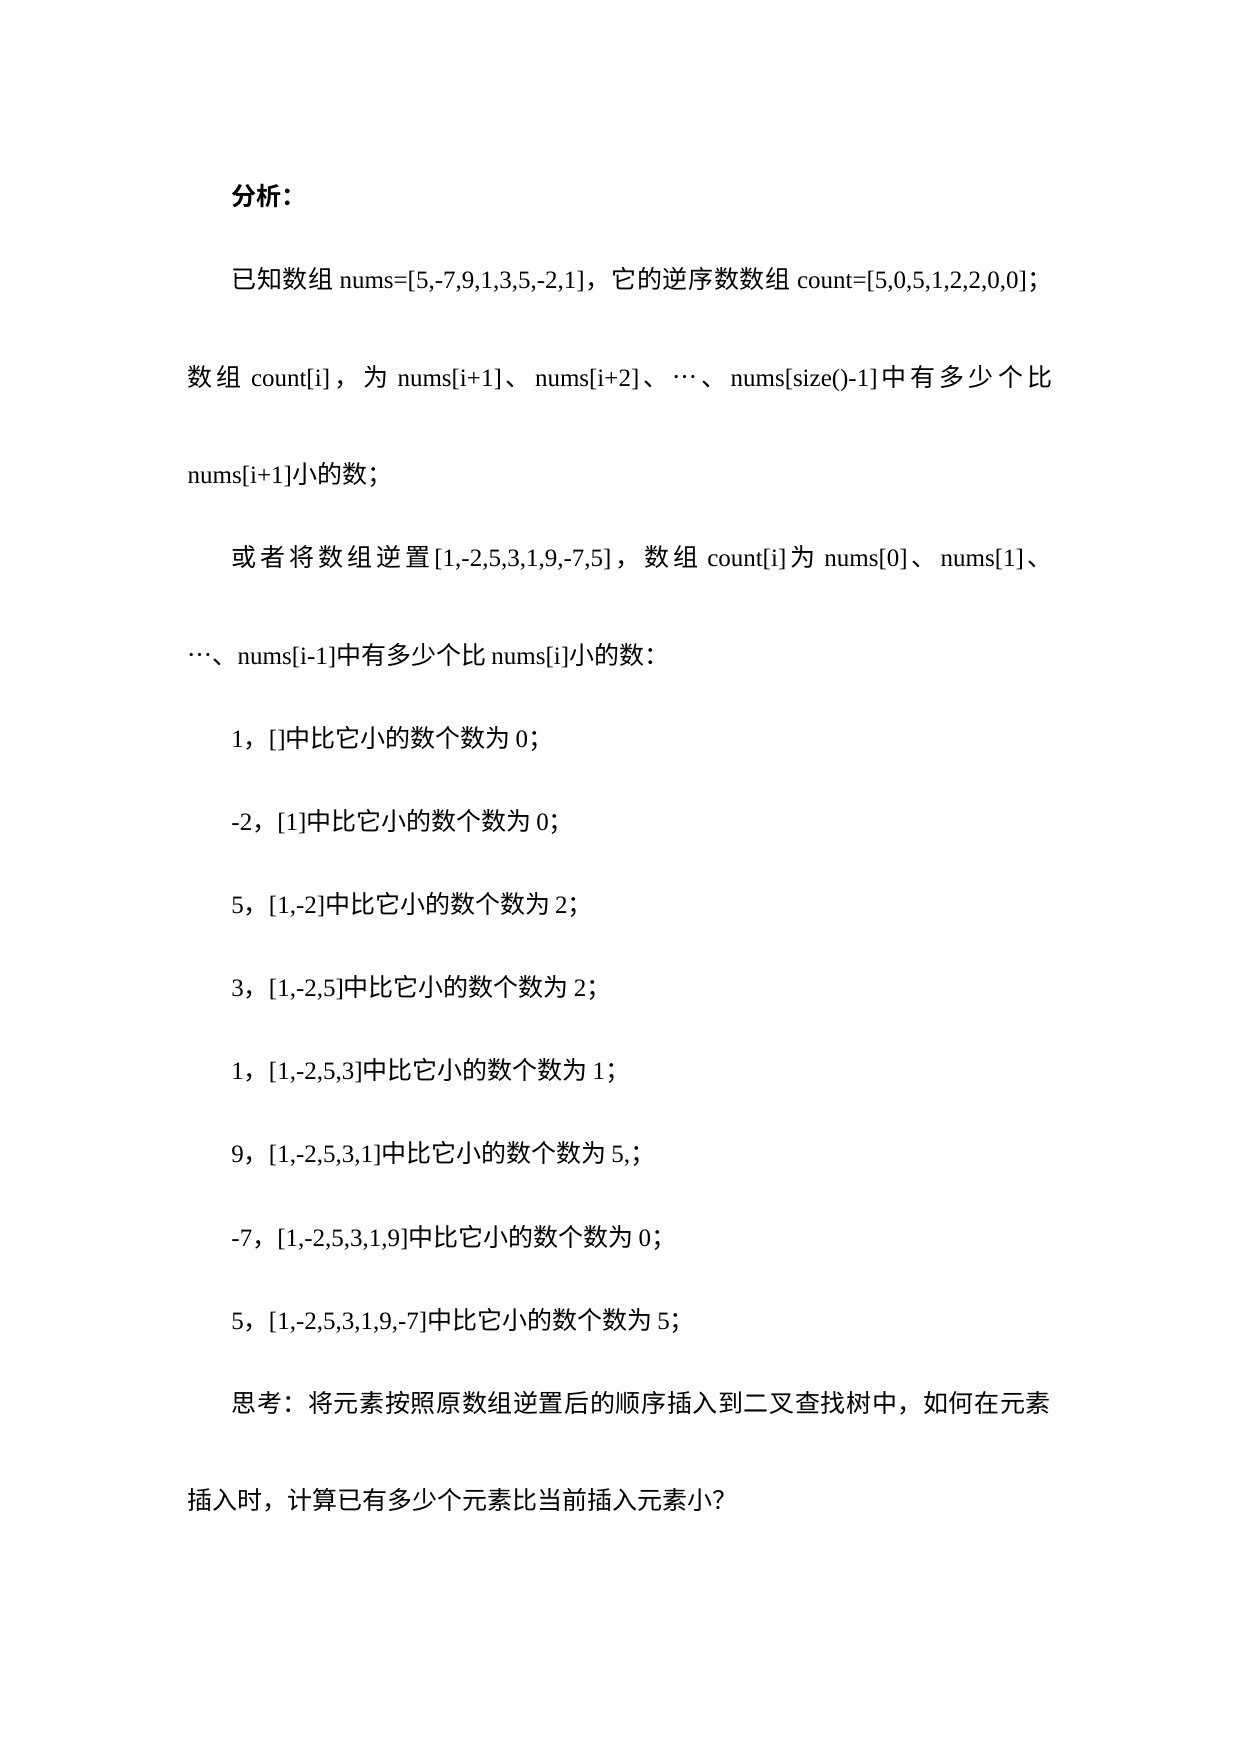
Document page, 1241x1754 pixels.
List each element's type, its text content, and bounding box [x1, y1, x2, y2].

text -2，[1]中比它小的数个数为0； [187, 787, 1053, 852]
text 3，[1,-2,5]中比它小的数个数为2； [187, 953, 1053, 1018]
text 或者将数组逆置[1,-2,5,3,1,9,-7,5]，数组count[i]为nums[0]、nums[1]、…、nums[i-1]中有多少个比nums[i]小的数： [187, 523, 1053, 686]
text 分析： [187, 162, 1053, 227]
text 思考：将元素按照原数组逆置后的顺序插入到二叉查找树中，如何在元素插入时，计算已有多少个元素比当前插入元素小？ [187, 1369, 1053, 1531]
text -7，[1,-2,5,3,1,9]中比它小的数个数为0； [187, 1203, 1053, 1268]
text 1，[1,-2,5,3]中比它小的数个数为1； [187, 1036, 1053, 1101]
text 1，[]中比它小的数个数为0； [187, 704, 1053, 769]
text 5，[1,-2,5,3,1,9,-7]中比它小的数个数为5； [187, 1286, 1053, 1351]
text 已知数组nums=[5,-7,9,1,3,5,-2,1]，它的逆序数数组count=[5,0,5,1,2,2,0,0]；数组count[i]，为nums[i+1]、nums[i+2]、…、nums[size()-1]中有多少个比nums[i+1]小的数； [187, 245, 1053, 505]
text 5，[1,-2]中比它小的数个数为2； [187, 870, 1053, 935]
text 9，[1,-2,5,3,1]中比它小的数个数为5,； [187, 1119, 1053, 1184]
